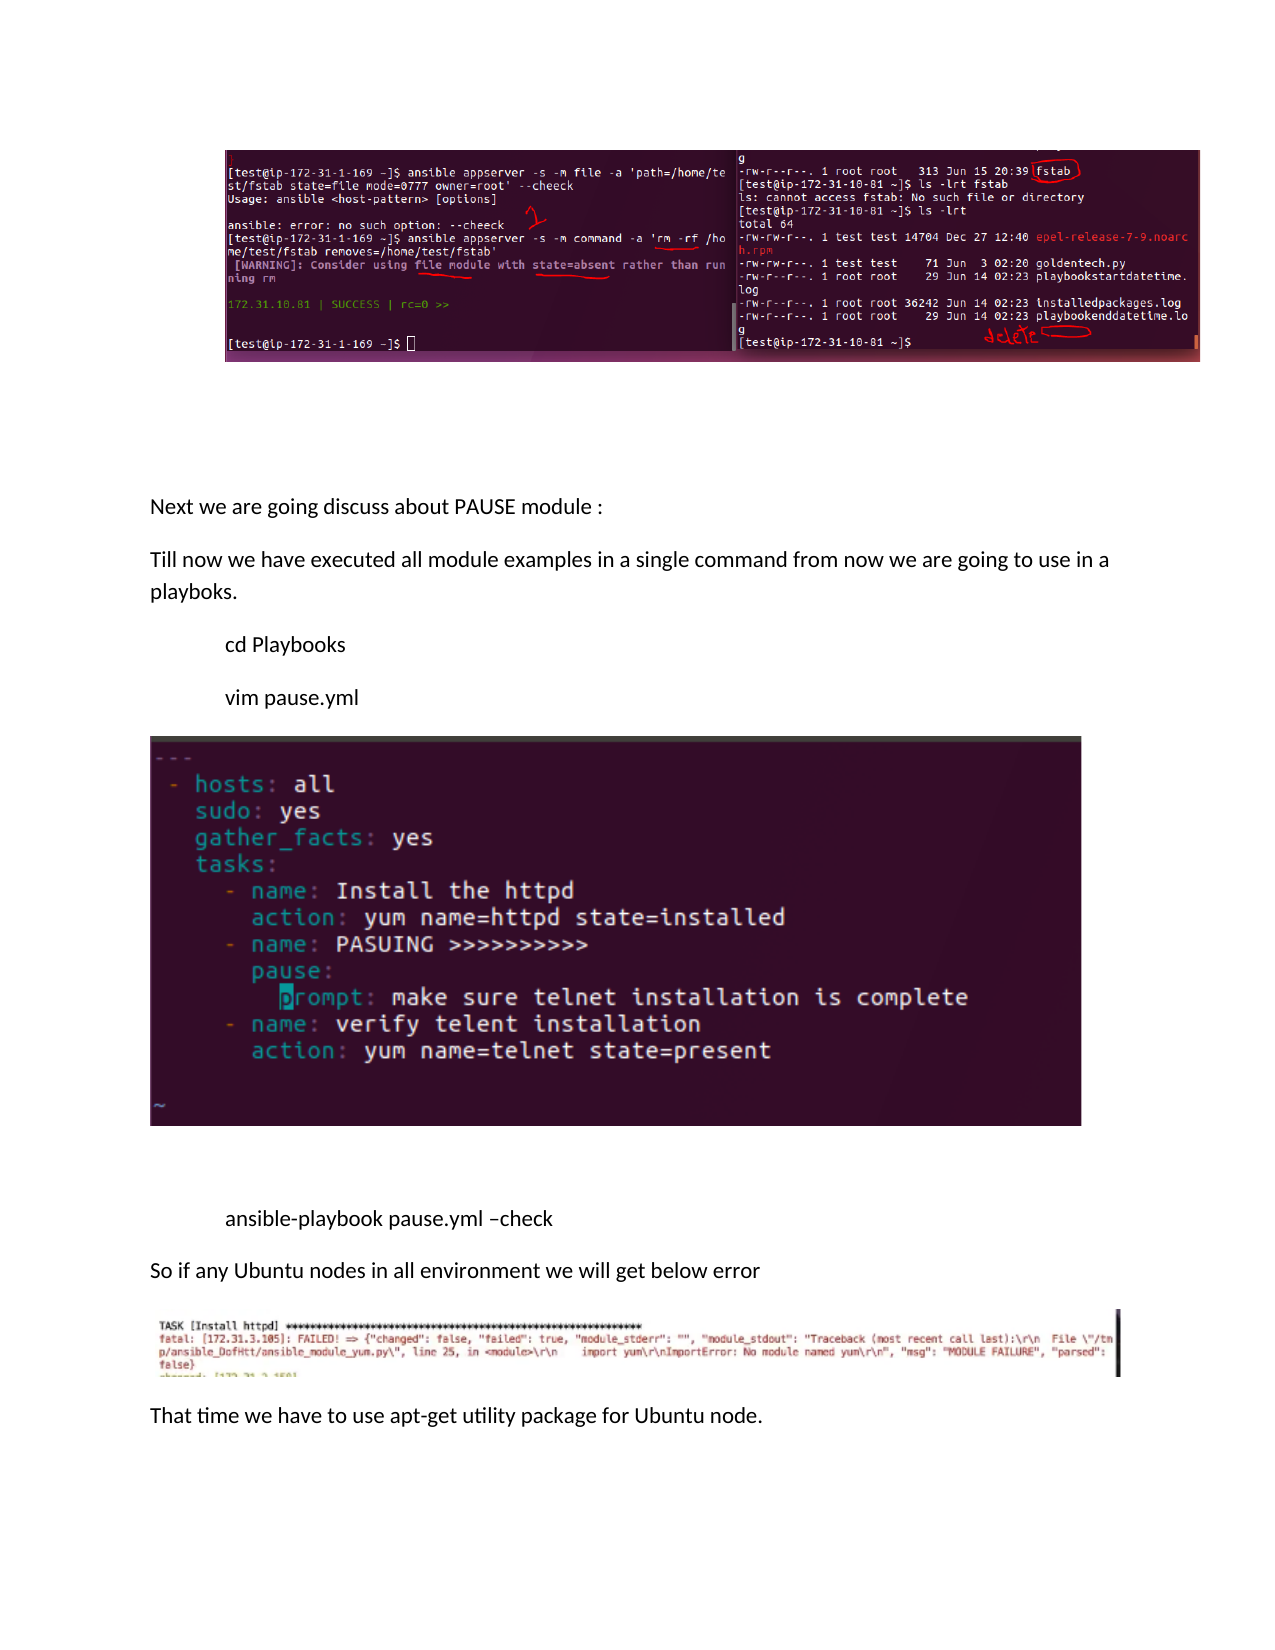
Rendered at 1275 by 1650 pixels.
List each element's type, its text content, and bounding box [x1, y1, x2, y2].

text So if any Ubuntu nodes in all environment we will get below error [150, 1257, 1125, 1285]
picture [150, 736, 1082, 1126]
text ansible-playbook pause.yml –check [150, 1204, 1125, 1232]
text vim pause.yml [150, 683, 1125, 712]
picture [150, 1309, 1125, 1377]
text Next we are going discuss about PAUSE module : [150, 492, 1125, 520]
text That time we have to use apt-get utility package for Ubuntu node. [150, 1402, 1125, 1430]
text cd Playbooks [150, 631, 1125, 658]
picture [225, 150, 1200, 362]
text Till now we have executed all module examples in a single command from now we are going to use in a playboks. [150, 545, 1125, 606]
